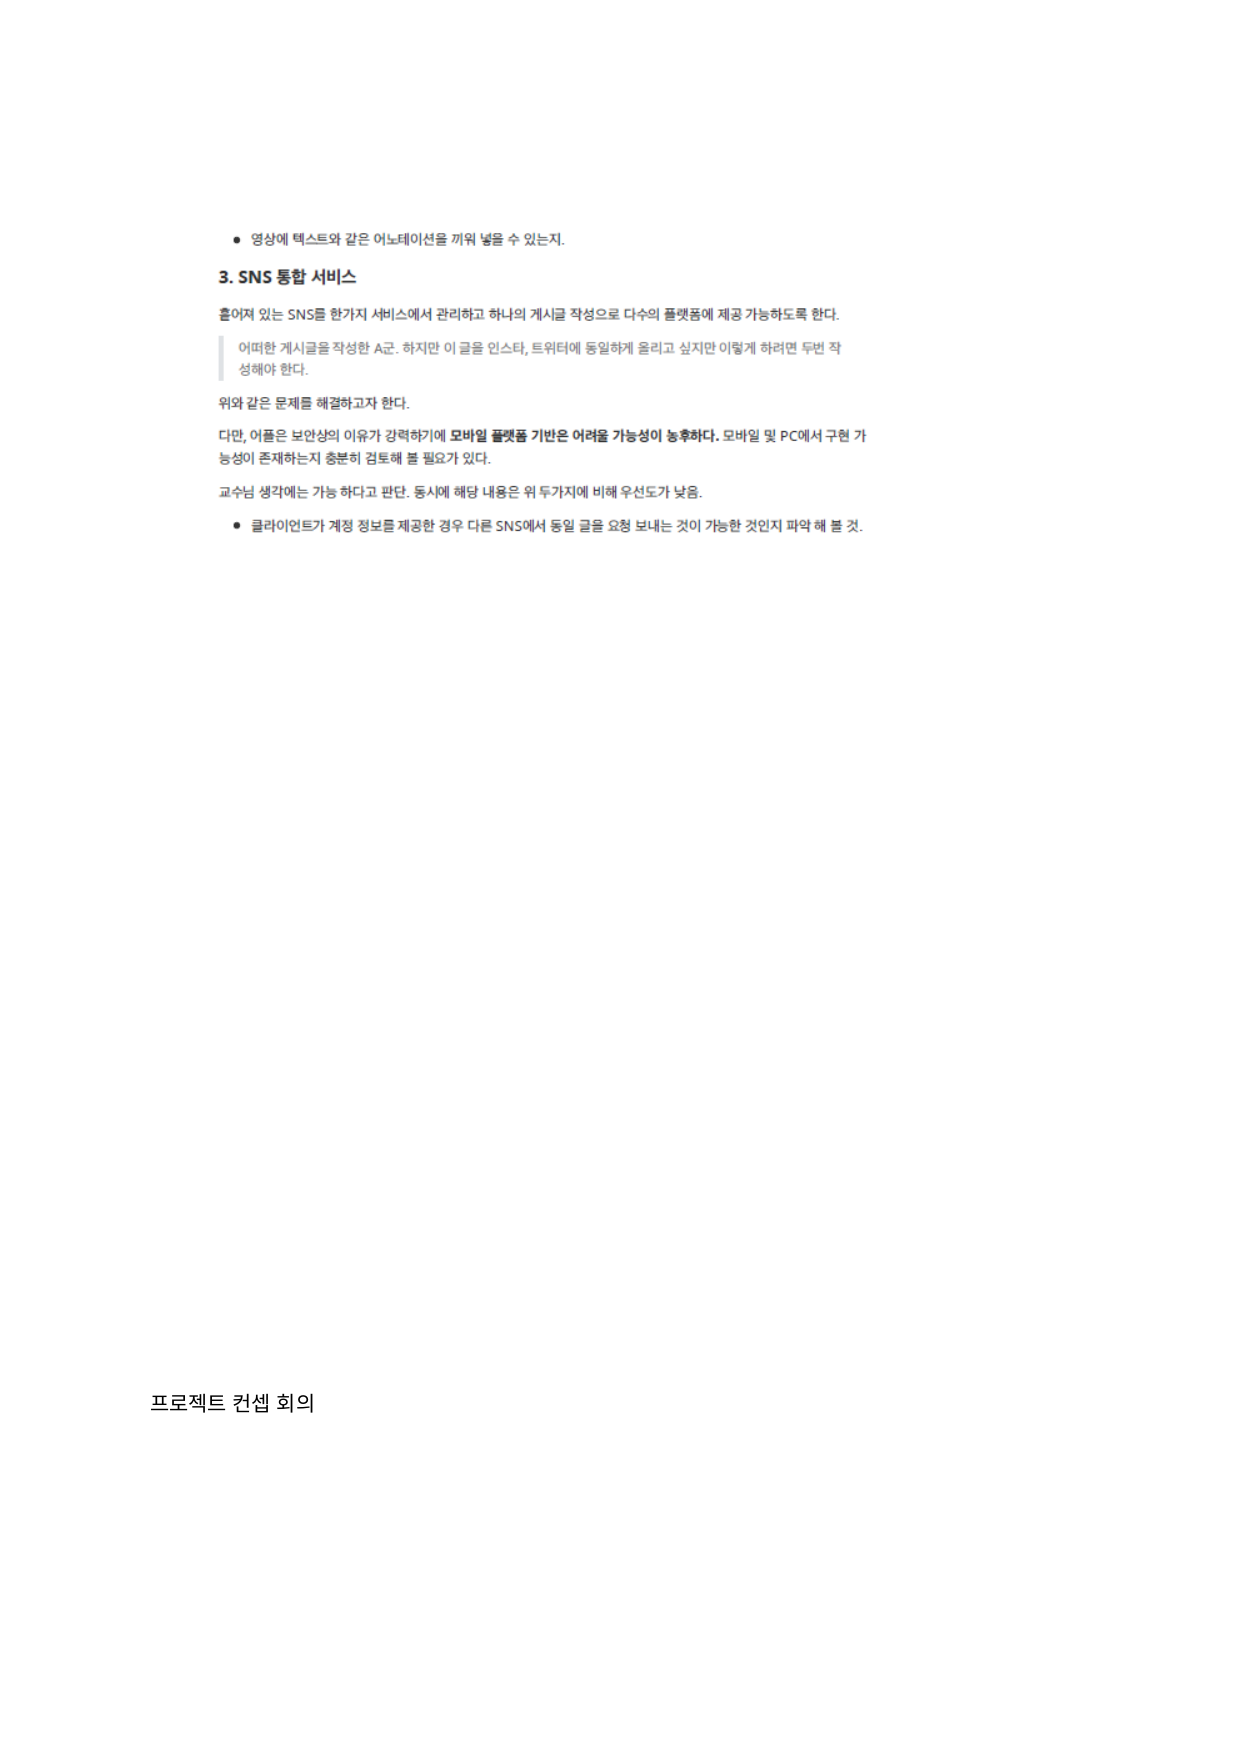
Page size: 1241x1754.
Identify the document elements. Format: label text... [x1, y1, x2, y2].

picture [150, 177, 934, 620]
text 프로젝트 컨셉 회의 [150, 1387, 1090, 1418]
